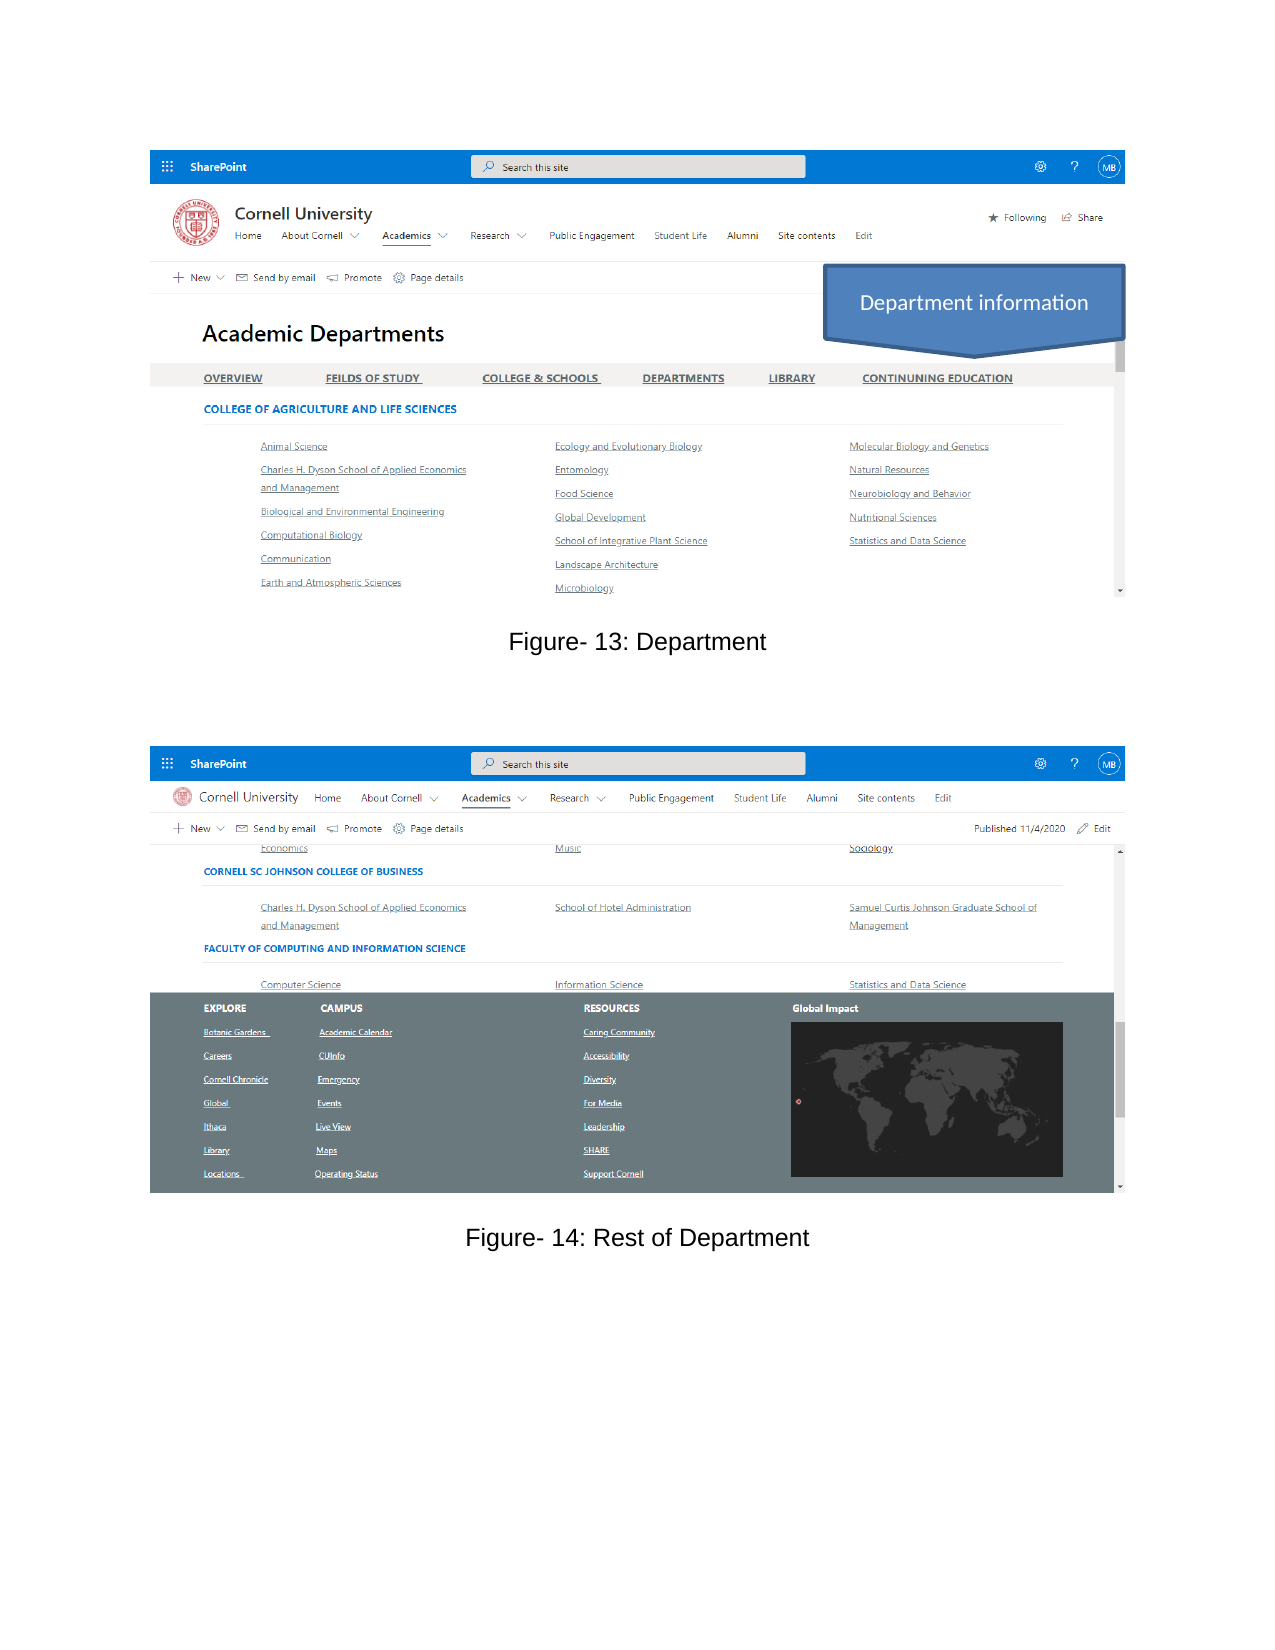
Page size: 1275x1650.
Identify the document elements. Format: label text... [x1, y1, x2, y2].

picture [150, 150, 1125, 597]
text Figure- 13: Department [150, 627, 1125, 656]
text Figure- 14: Rest of Department [150, 1223, 1125, 1252]
picture [150, 746, 1125, 1193]
